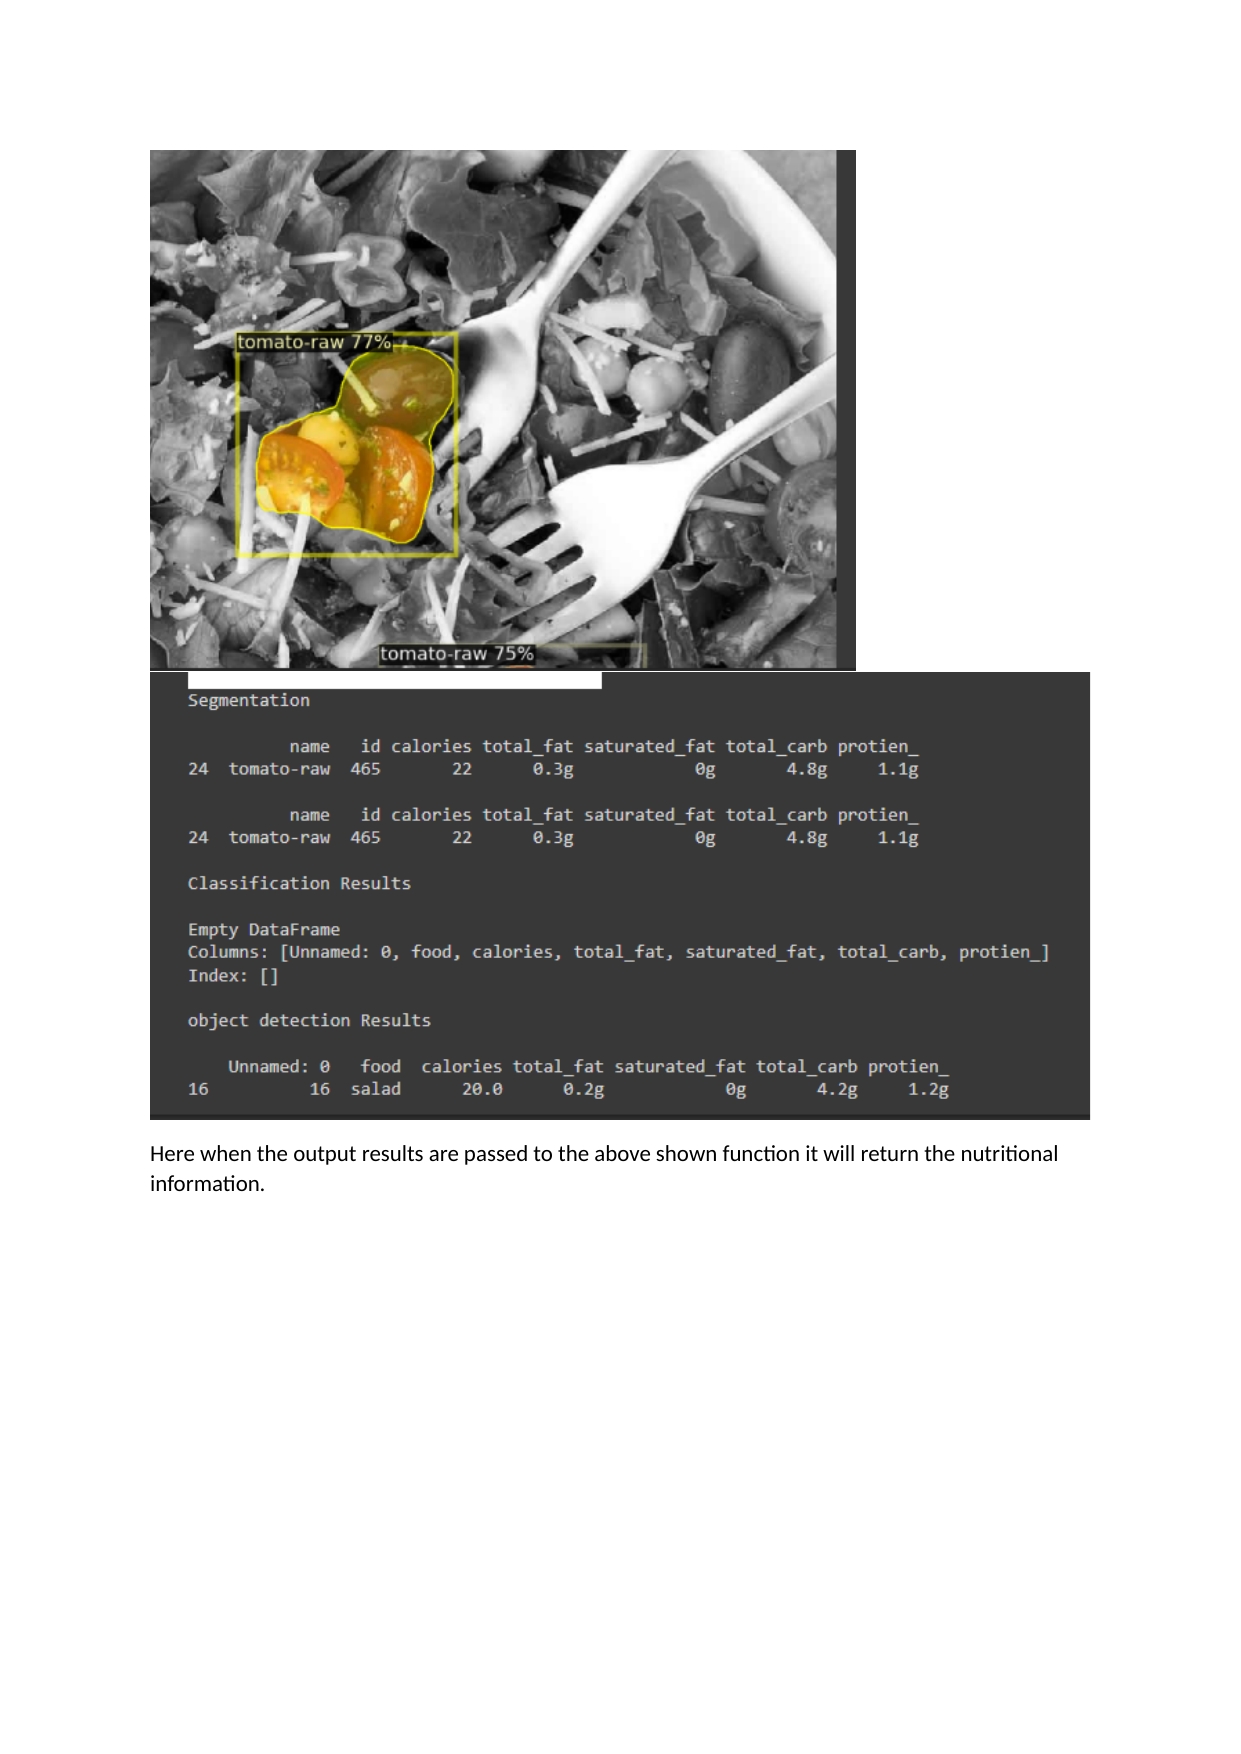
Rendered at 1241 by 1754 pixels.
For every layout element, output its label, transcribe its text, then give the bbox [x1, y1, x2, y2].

picture [150, 672, 1091, 1120]
picture [150, 150, 856, 671]
text Here when the output results are passed to the above shown function it will return the nutritional information. [150, 1139, 1090, 1197]
